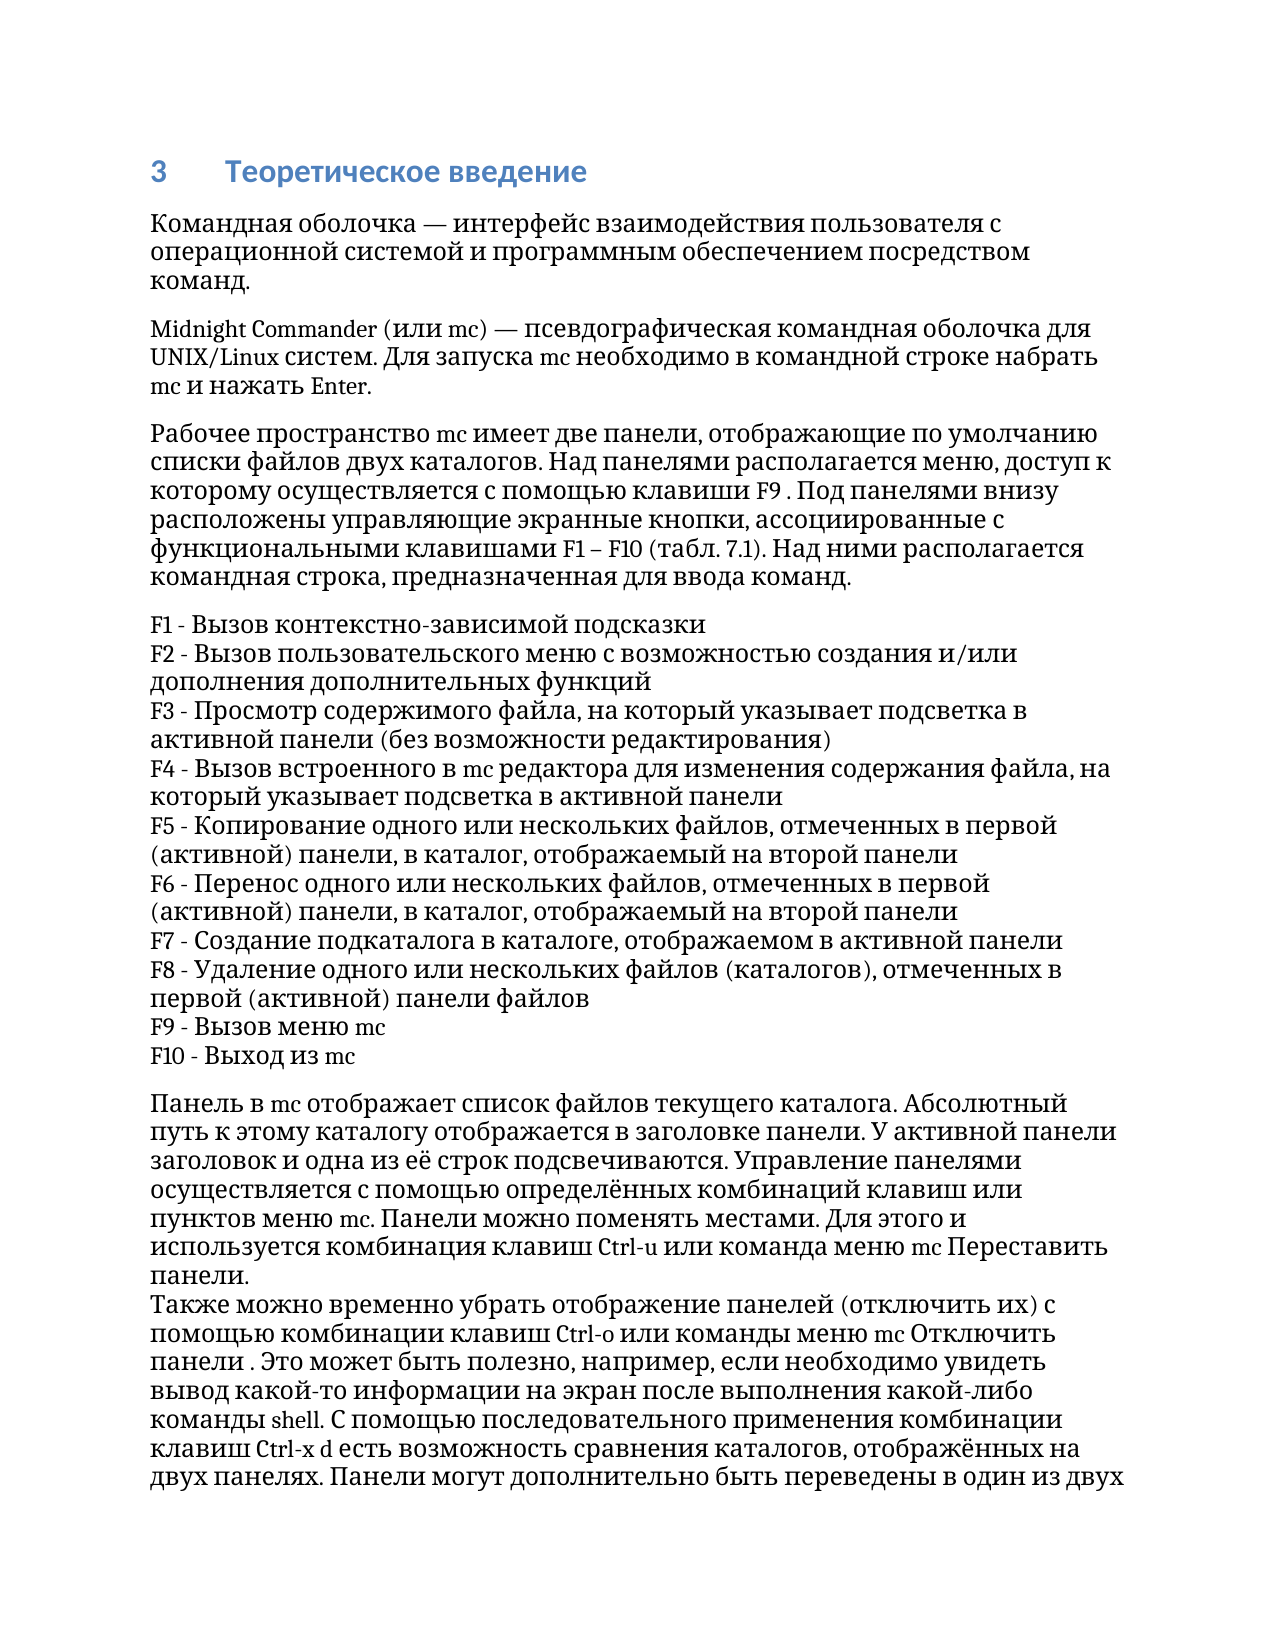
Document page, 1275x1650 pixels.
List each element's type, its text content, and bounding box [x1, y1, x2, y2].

text Рабочее пространство mc имеет две панели, отображающие по умолчанию списки файлов двух каталогов. Над панелями располагается меню, доступ к которому осуществляется с помощью клавиши F9 . Под панелями внизу расположены управляющие экранные кнопки, ассоциированные с функциональными клавишами F1 – F10 (табл. 7.1). Над ними располагается командная строка, предназначенная для ввода команд. [150, 419, 1125, 592]
subtitle 3 Теоретическое введение [150, 150, 1125, 191]
text Командная оболочка — интерфейс взаимодействия пользователя с операционной системой и программным обеспечением посредством команд. [150, 209, 1125, 296]
text Midnight Commander (или mc) — псевдографическая командная оболочка для UNIX/Linux систем. Для запуска mc необходимо в командной строке набрать mc и нажать Enter. [150, 314, 1125, 401]
text F1 - Вызов контекстно-зависимой подсказки F2 - Вызов пользовательского меню с возможностью создания и/или дополнения дополнительных функций F3 - Просмотр содержимого файла, на который указывает подсветка в активной панели (без возможности редактирования) F4 - Вызов встроенного в mc редактора для изменения содержания файла, на который указывает подсветка в активной панели F5 - Копирование одного или нескольких файлов, отмеченных в первой (активной) панели, в каталог, отображаемый на второй панели F6 - Перенос одного или нескольких файлов, отмеченных в первой (активной) панели, в каталог, отображаемый на второй панели F7 - Создание подкаталога в каталоге, отображаемом в активной панели F8 - Удаление одного или нескольких файлов (каталогов), отмеченных в первой (активной) панели файлов F9 - Вызов меню mc F10 - Выход из mc [150, 611, 1125, 1071]
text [150, 1089, 1125, 1492]
